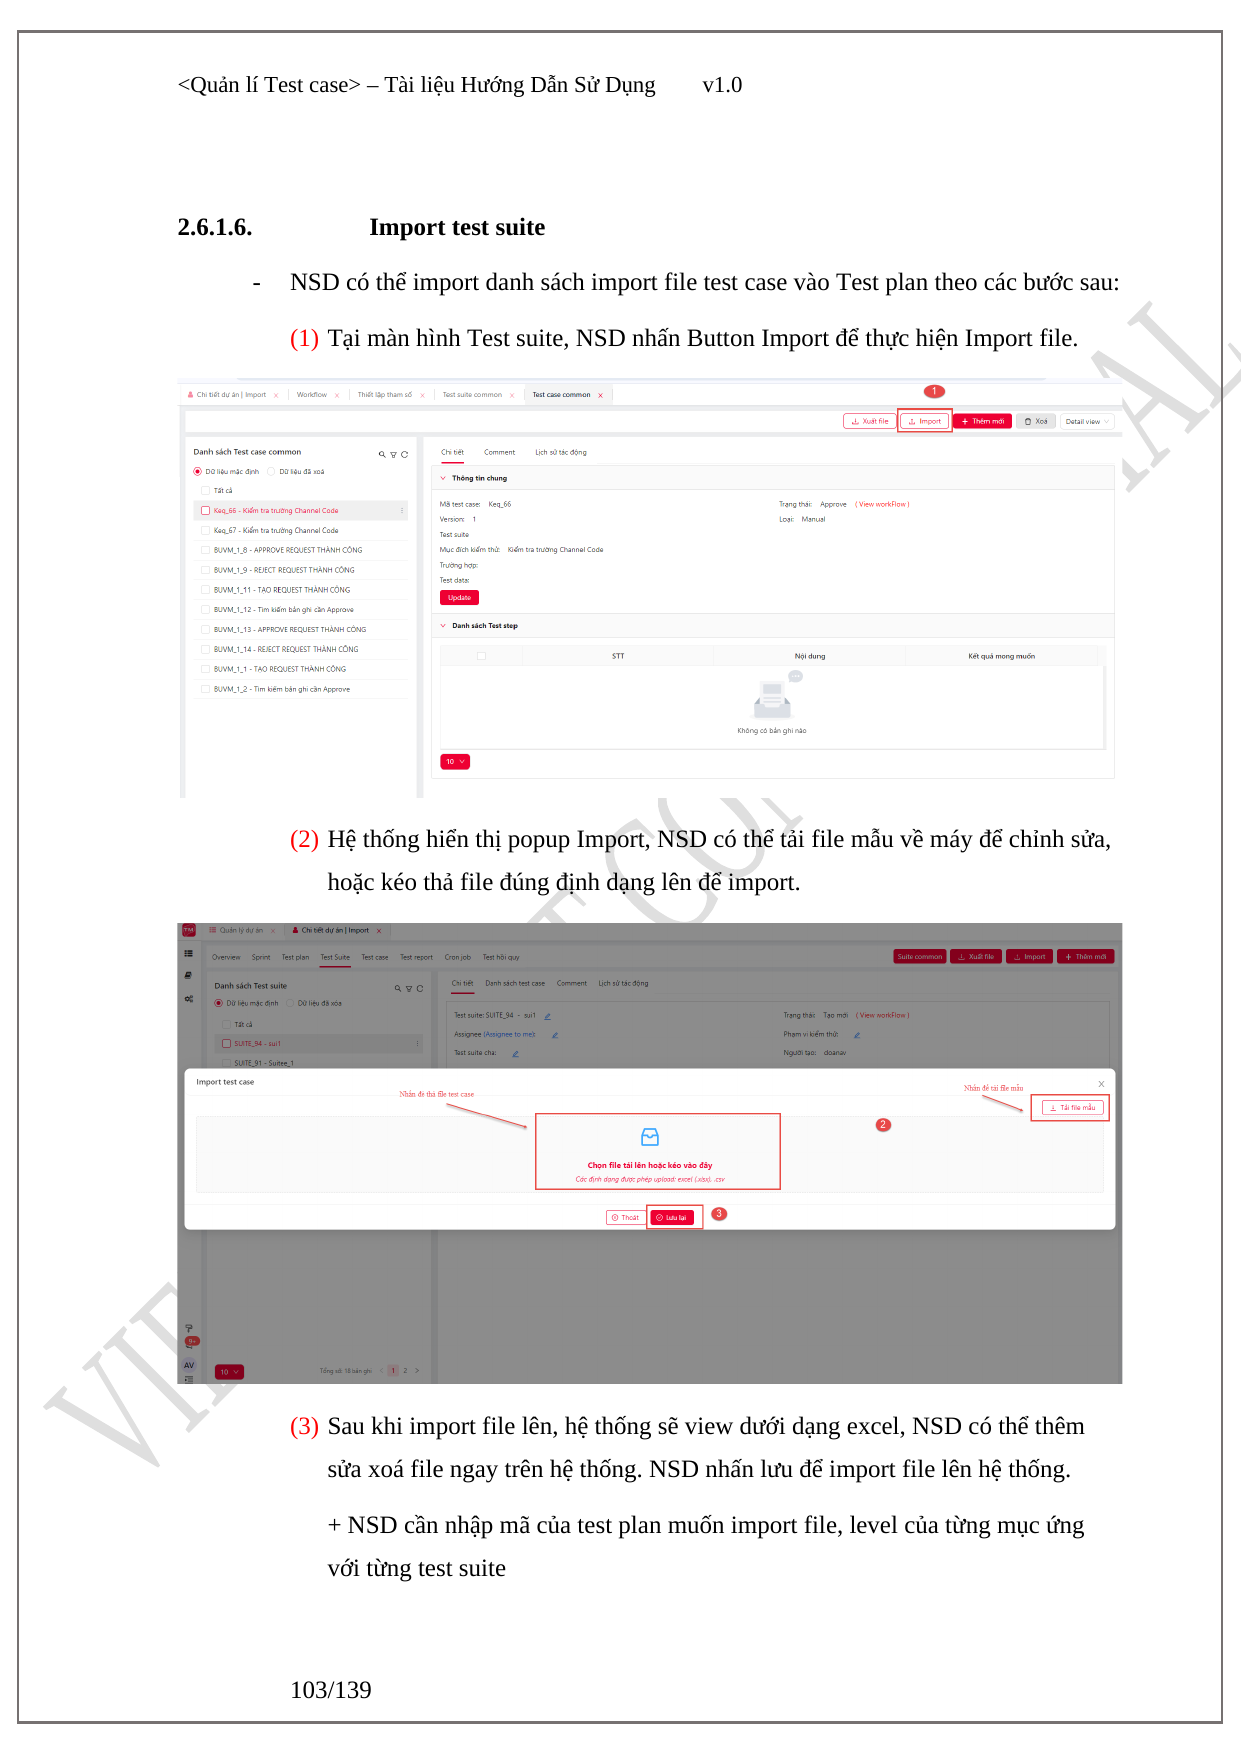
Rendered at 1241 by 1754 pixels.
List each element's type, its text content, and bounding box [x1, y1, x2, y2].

text + NSD cần nhập mã của test plan muốn import file, level của từng mục ứng với từng test suite [327, 1510, 1121, 1582]
picture [177, 923, 1123, 1384]
list Sau khi import file lên, hệ thống sẽ view dưới dạng excel, NSD có thể thêm sửa xoá file ngay trên hệ thống. NSD nhấn lưu để import file lên hệ thống. [290, 1411, 1121, 1483]
list Hệ thống hiển thị popup Import, NSD có thể tải file mẫu về máy để chỉnh sửa, hoặc kéo thả file đúng định dạng lên để import. [290, 824, 1121, 896]
list Import test suite [177, 212, 1121, 240]
list Tại màn hình Test suite, NSD nhấn Button Import để thực hiện Import file. [290, 323, 1121, 352]
picture [177, 378, 1123, 798]
list NSD có thể import danh sách import file test case vào Test plan theo các bước sau: [252, 267, 1121, 296]
